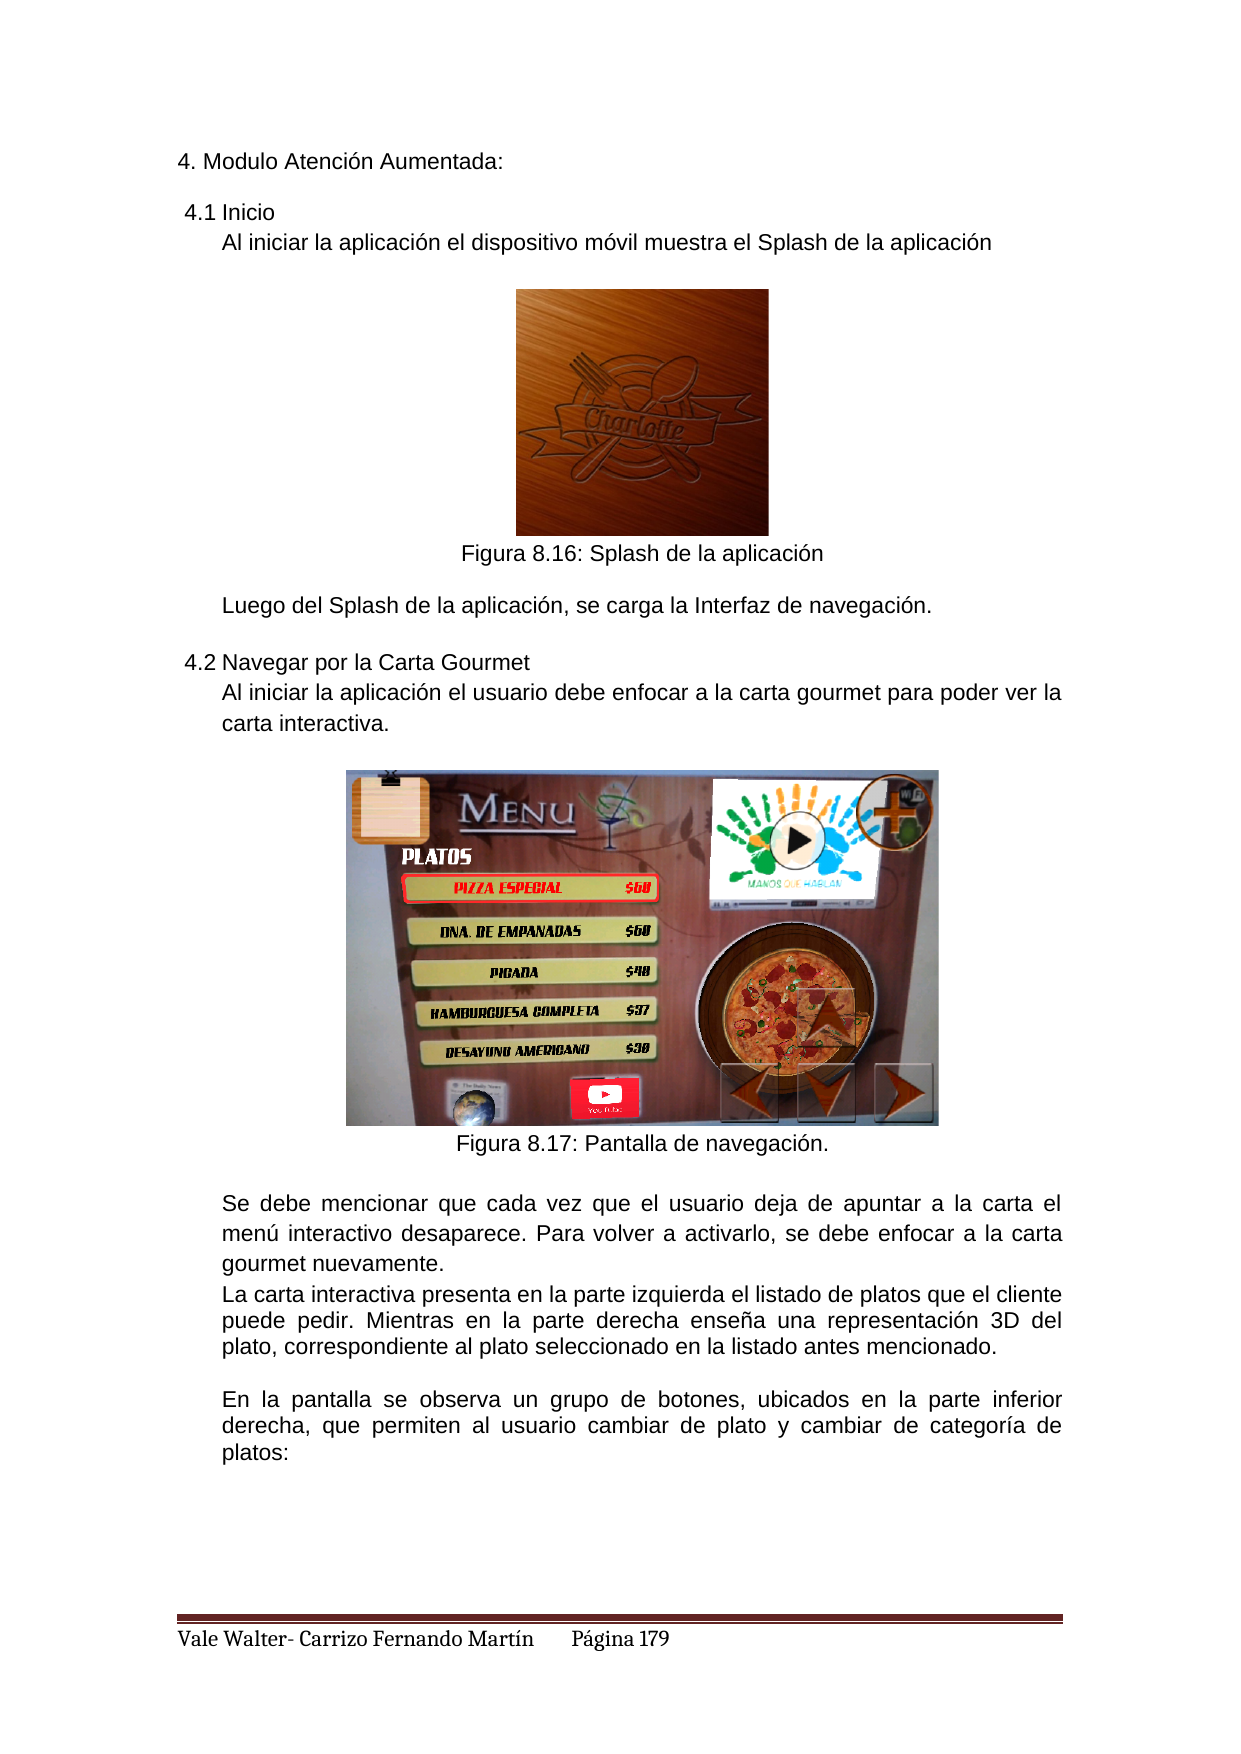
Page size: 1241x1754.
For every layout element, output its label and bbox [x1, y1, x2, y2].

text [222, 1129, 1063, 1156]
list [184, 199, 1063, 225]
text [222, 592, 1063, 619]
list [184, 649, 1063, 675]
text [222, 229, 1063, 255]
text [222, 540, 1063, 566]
picture [346, 770, 939, 1126]
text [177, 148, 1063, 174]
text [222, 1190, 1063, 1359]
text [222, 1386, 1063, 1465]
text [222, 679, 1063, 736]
picture [516, 289, 769, 536]
